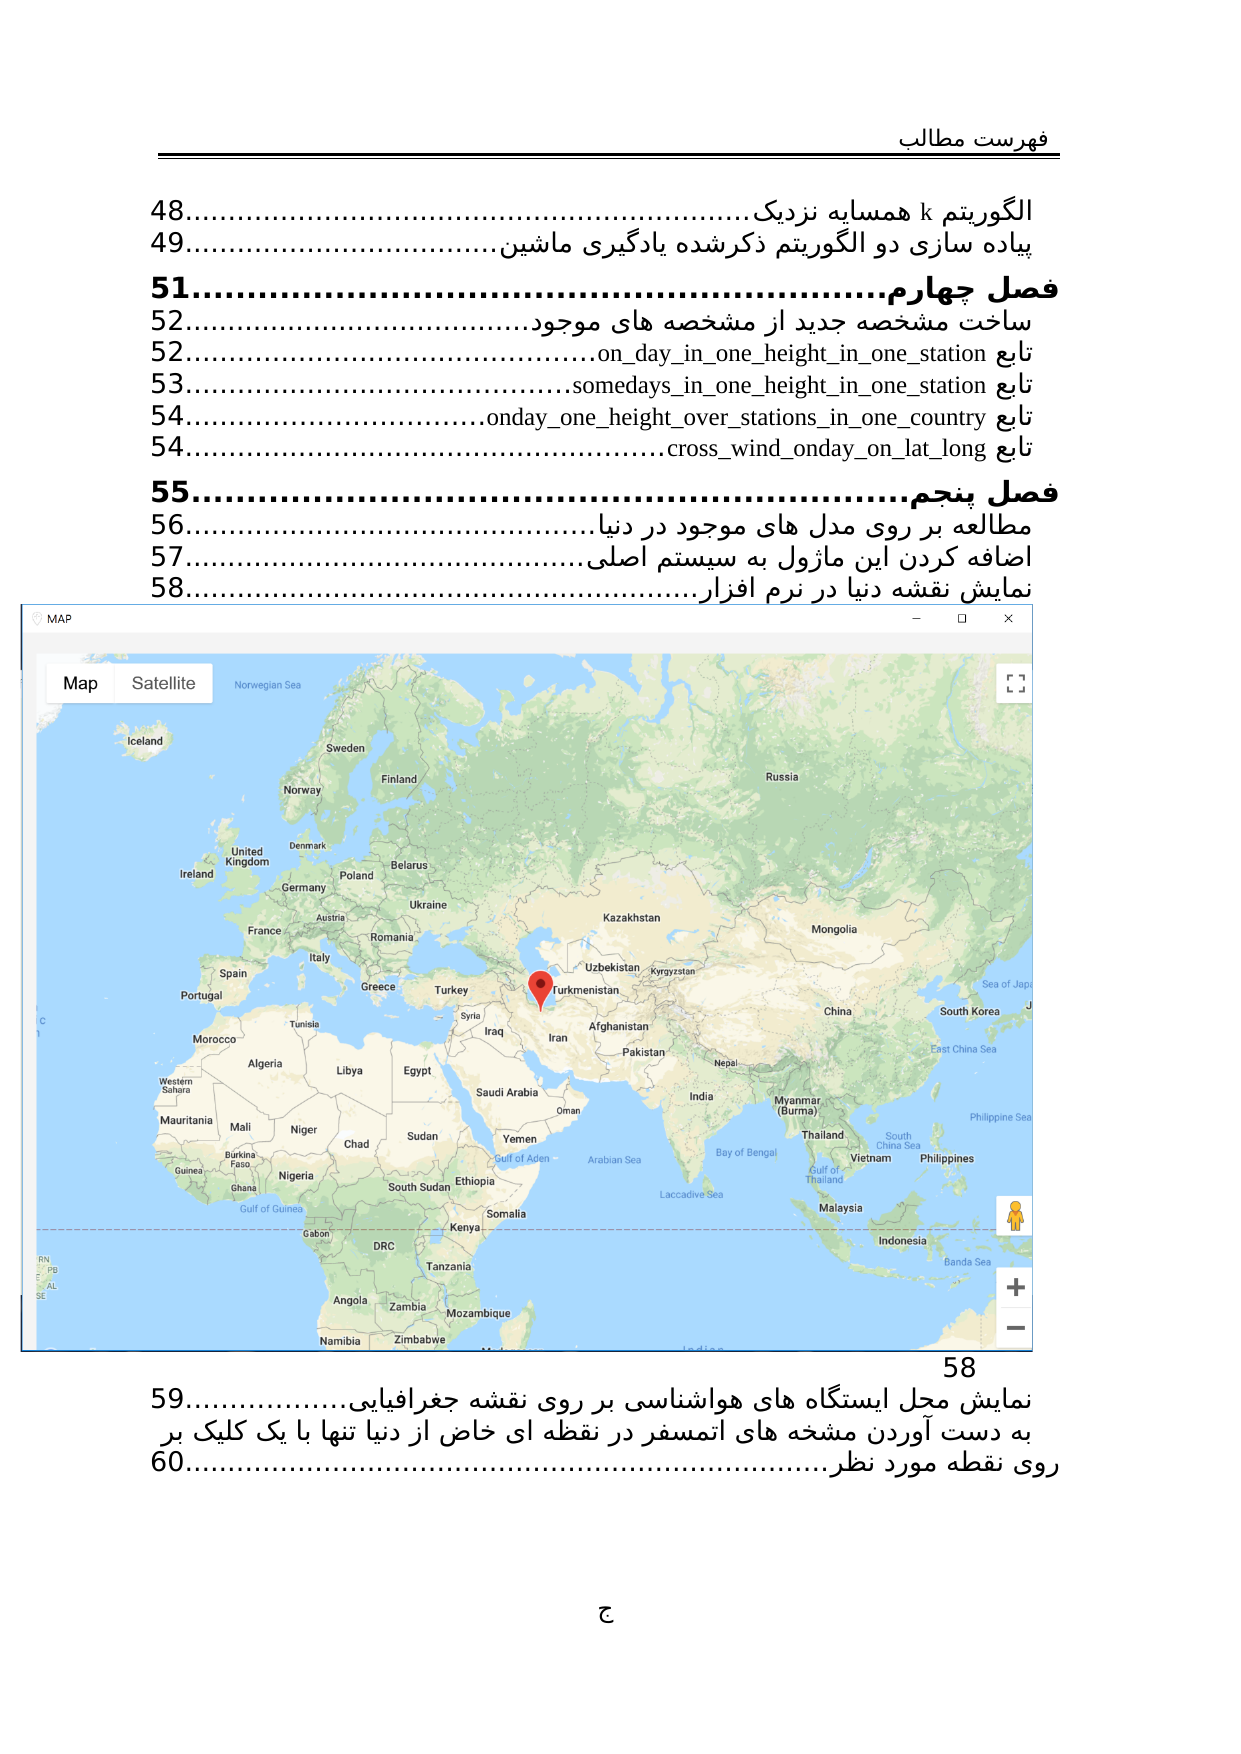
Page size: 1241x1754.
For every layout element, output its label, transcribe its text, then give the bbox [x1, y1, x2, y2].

text تابع onday_one_height_over_stations_in_one_country 54 [150, 400, 1060, 431]
text تابع on_day_in_one_height_in_one_station 52 [150, 337, 1060, 368]
text ساخت مشخصه جدید از مشخصه های موجود 52 [150, 305, 1060, 337]
picture [20, 604, 1033, 1352]
text تابع somedays_in_one_height_in_one_station 53 [150, 368, 1060, 400]
text فصل پنجم 55 [150, 476, 1060, 509]
text تابع cross_wind_onday_on_lat_long 54 [150, 431, 1060, 463]
text الگوریتم k همسایه نزدیک 48 [150, 196, 1060, 227]
text به دست آوردن مشخه های اتمسفر در نقظه ای خاض از دنیا تنها با یک کلیک بر روی نقطه مورد نظر 60 [150, 1415, 1060, 1478]
text نمایش محل ایستگاه های هواشناسی بر روی نقشه جغرافیایی 59 [150, 1384, 1060, 1415]
text پیاده سازی دو الگوریتم ذکرشده یادگیری ماشین 49 [150, 227, 1060, 259]
text مطالعه بر روی مدل های موجود در دنیا 56 [150, 509, 1060, 541]
text اضافه کردن این ماژول به سیستم اصلی 57 [150, 541, 1060, 573]
text فصل چهارم 51 [150, 271, 1060, 305]
text نمایش نقشه دنیا در نرم افزار 58 [150, 573, 1060, 604]
